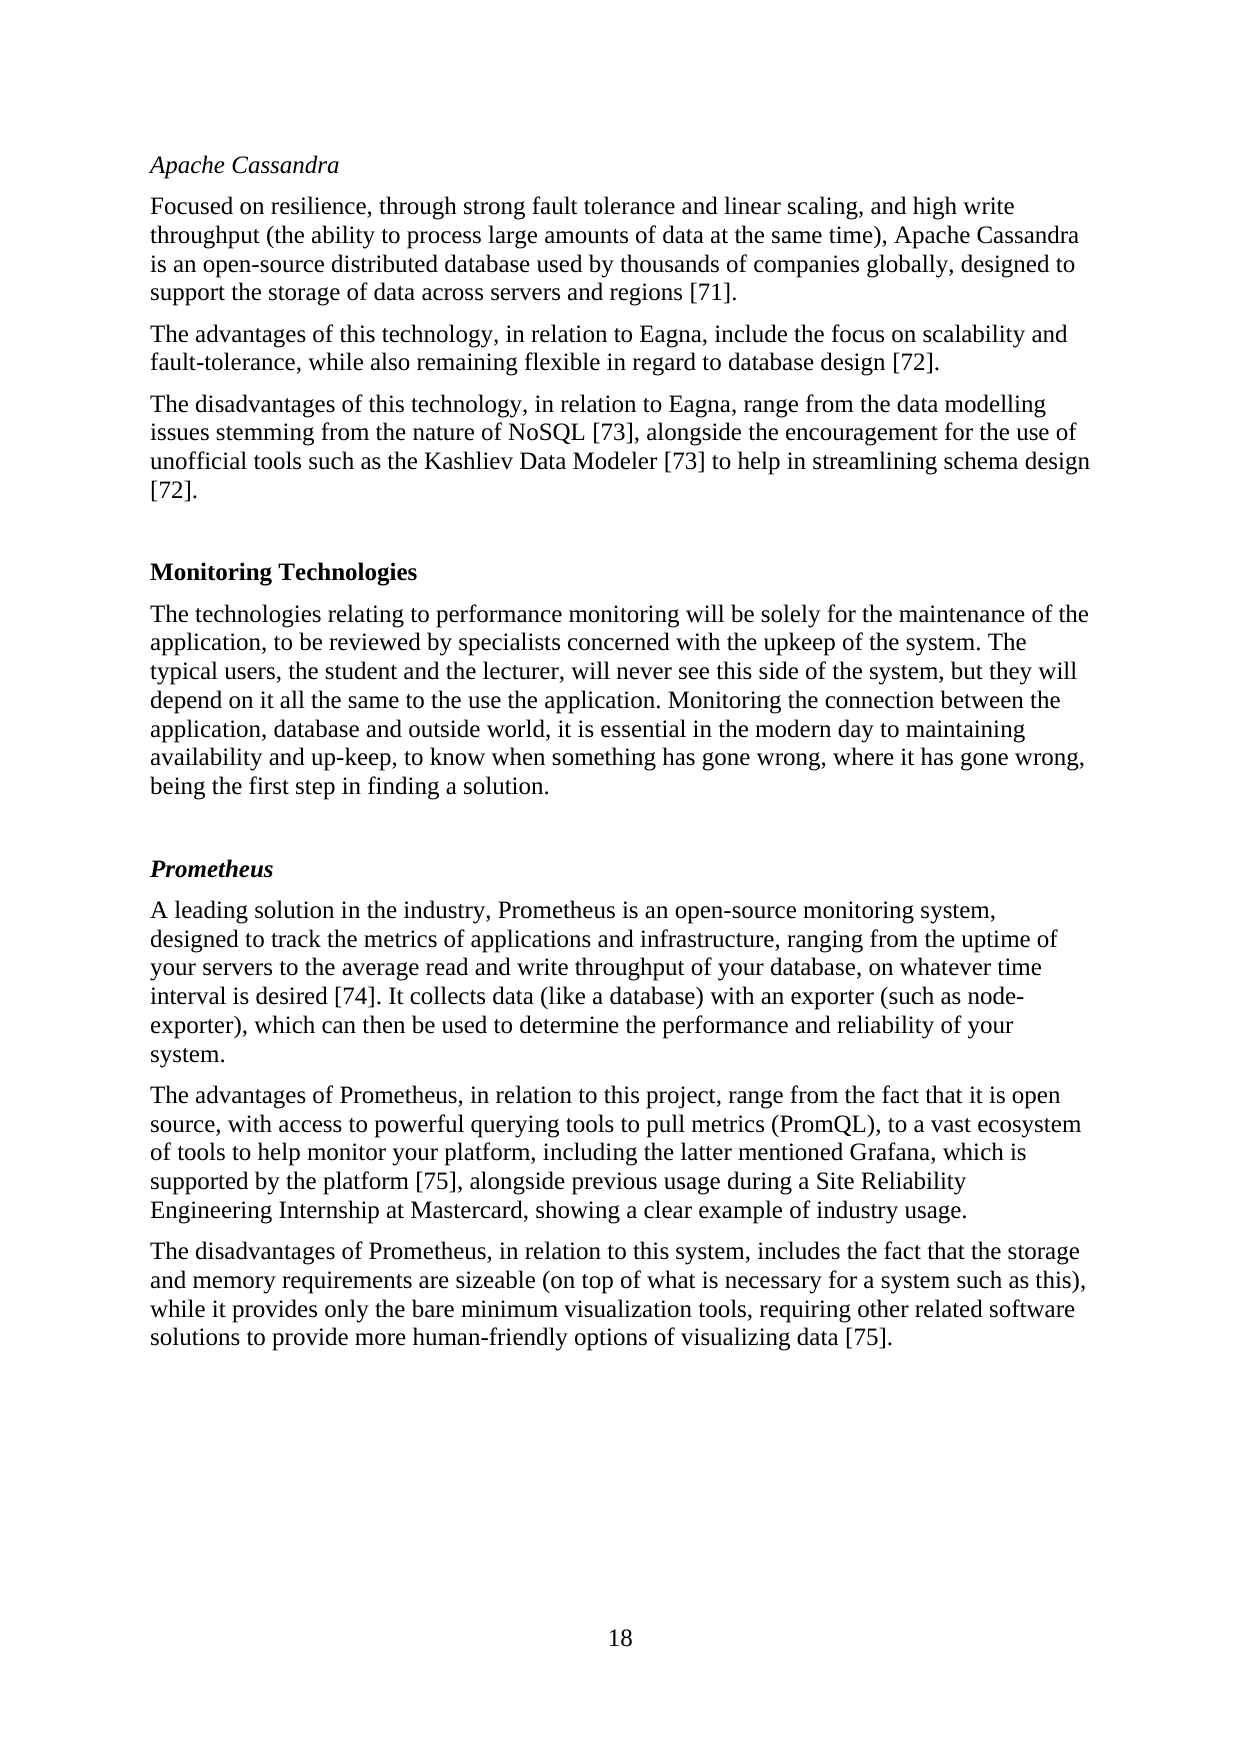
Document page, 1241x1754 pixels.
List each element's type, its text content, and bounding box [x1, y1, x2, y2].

text The advantages of this technology, in relation to Eagna, include the focus on scalability and fault-tolerance, while also remaining flexible in regard to database design [72]. [150, 319, 1090, 376]
text Prometheus [150, 854, 1090, 882]
text The disadvantages of Prometheus, in relation to this system, includes the fact that the storage and memory requirements are sizeable (on top of what is necessary for a system such as this), while it provides only the bare minimum visualization tools, requiring other related software solutions to provide more human-friendly options of visualizing data [75]. [150, 1236, 1090, 1351]
text The advantages of Prometheus, in relation to this project, range from the fact that it is open source, with access to powerful querying tools to pull metrics (PromQL), to a vast ecosystem of tools to help monitor your platform, including the latter mentioned Grafana, which is supported by the platform [75], alongside previous usage during a Site Reliability Engineering Internship at Mastercard, showing a clear example of industry usage. [150, 1080, 1090, 1224]
text Monitoring Technologies [150, 557, 1090, 586]
text The technologies relating to performance monitoring will be solely for the maintenance of the application, to be reviewed by specialists concerned with the upkeep of the system. The typical users, the student and the lecturer, will never see this side of the system, but they will depend on it all the same to the use the application. Monitoring the connection between the application, database and outside world, it is essential in the modern day to maintaining availability and up-keep, to know when something has gone wrong, where it has gone wrong, being the first step in finding a solution. [150, 599, 1090, 800]
text A leading solution in the industry, Prometheus is an open-source monitoring system, designed to track the metrics of applications and infrastructure, ranging from the uptime of your servers to the average read and write throughput of your database, on whatever time interval is desired [74]. It collects data (like a database) with an exporter (such as node-exporter), which can then be used to determine the performance and reliability of your system. [150, 895, 1090, 1067]
text Apache Cassandra [150, 150, 1090, 179]
text The disadvantages of this technology, in relation to Eagna, range from the data modelling issues stemming from the nature of NoSQL [73], alongside the encouragement for the use of unofficial tools such as the Kashliev Data Modeler [73] to help in streamlining schema design [72]. [150, 389, 1090, 504]
text Focused on resilience, through strong fault tolerance and linear scaling, and high write throughput (the ability to process large amounts of data at the same time), Apache Cassandra is an open-source distributed database used by thousands of companies globally, designed to support the storage of data across servers and regions [71]. [150, 191, 1090, 306]
